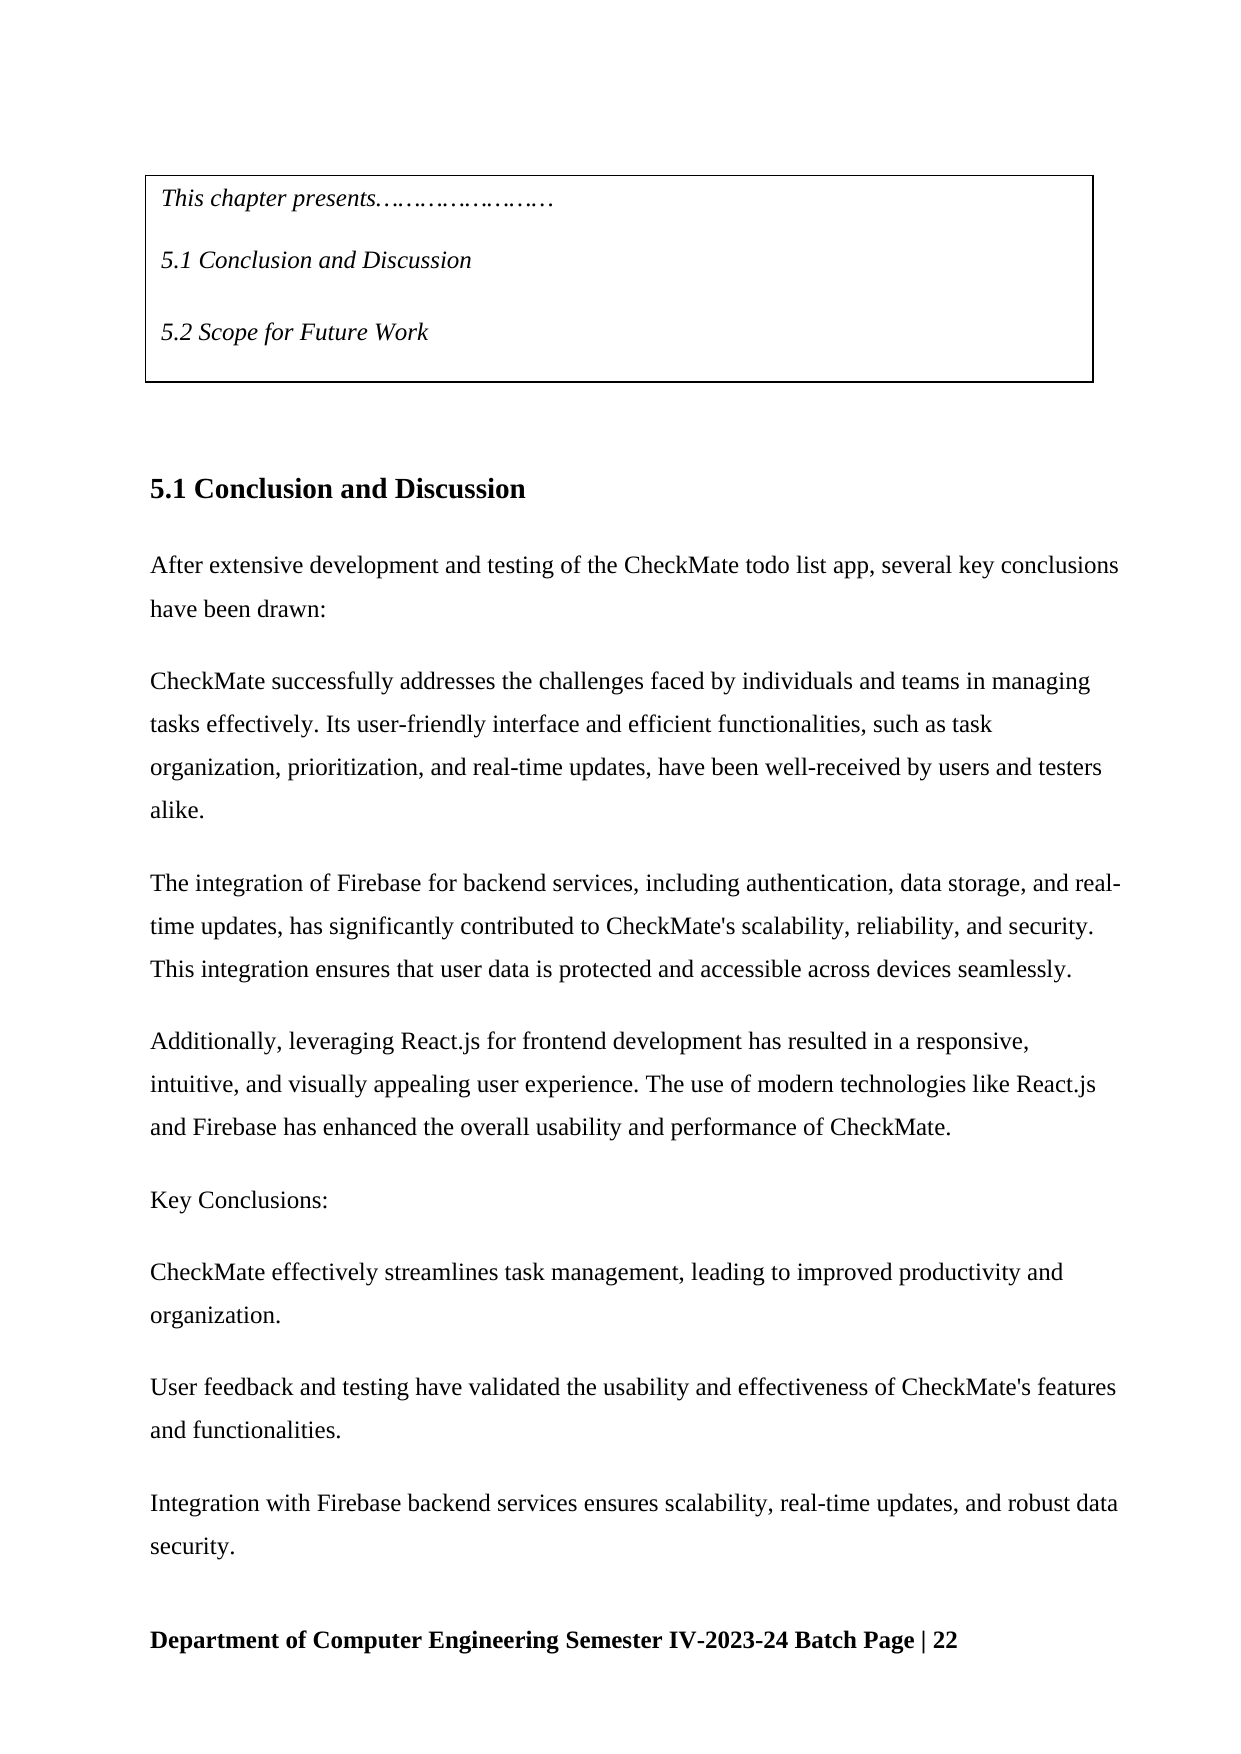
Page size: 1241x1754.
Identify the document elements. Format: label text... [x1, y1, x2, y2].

text Additionally, leveraging React.js for frontend development has resulted in a responsive, intuitive, and visually appealing user experience. The use of modern technologies like React.js and Firebase has enhanced the overall usability and performance of CheckMate. [150, 1026, 1122, 1141]
text Key Conclusions: [150, 1185, 1122, 1213]
text Integration with Firebase backend services ensures scalability, real-time updates, and robust data security. [150, 1488, 1122, 1560]
text The integration of Firebase for backend services, including authentication, data storage, and real-time updates, has significantly contributed to CheckMate's scalability, reliability, and security. This integration ensures that user data is protected and accessible across devices seamlessly. [150, 868, 1122, 983]
text CheckMate successfully addresses the challenges faced by individuals and teams in managing tasks effectively. Its user-friendly interface and efficient functionalities, such as task organization, prioritization, and real-time updates, have been well-received by users and testers alike. [150, 666, 1122, 824]
text User feedback and testing have validated the usability and effectiveness of CheckMate's features and functionalities. [150, 1372, 1122, 1444]
text CheckMate effectively streamlines task management, leading to improved productivity and organization. [150, 1257, 1122, 1329]
text After extensive development and testing of the CheckMate todo list app, several key conclusions have been drawn: [150, 551, 1122, 622]
text 5.1 Conclusion and Discussion [150, 471, 1122, 505]
